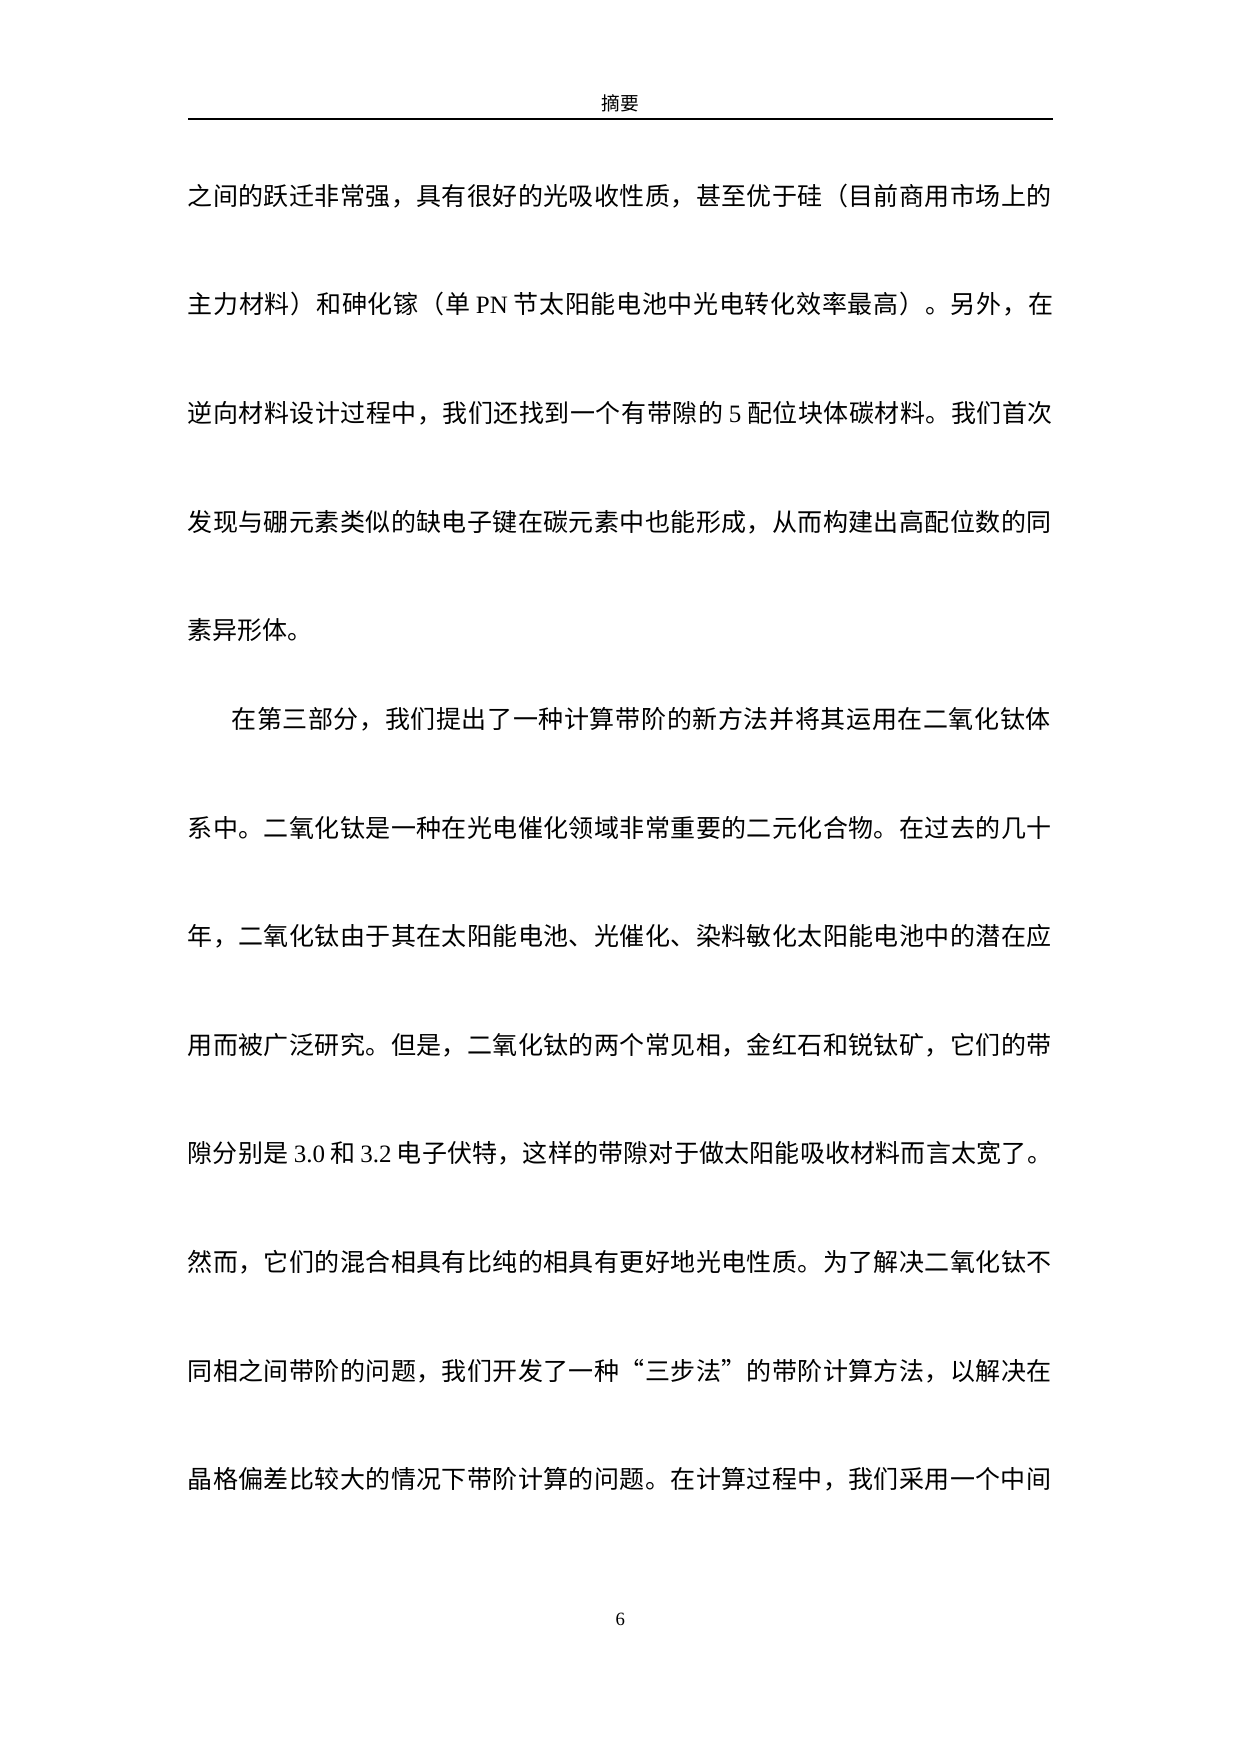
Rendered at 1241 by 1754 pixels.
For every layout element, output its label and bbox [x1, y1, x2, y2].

text [187, 685, 1053, 1510]
text [187, 162, 1053, 661]
